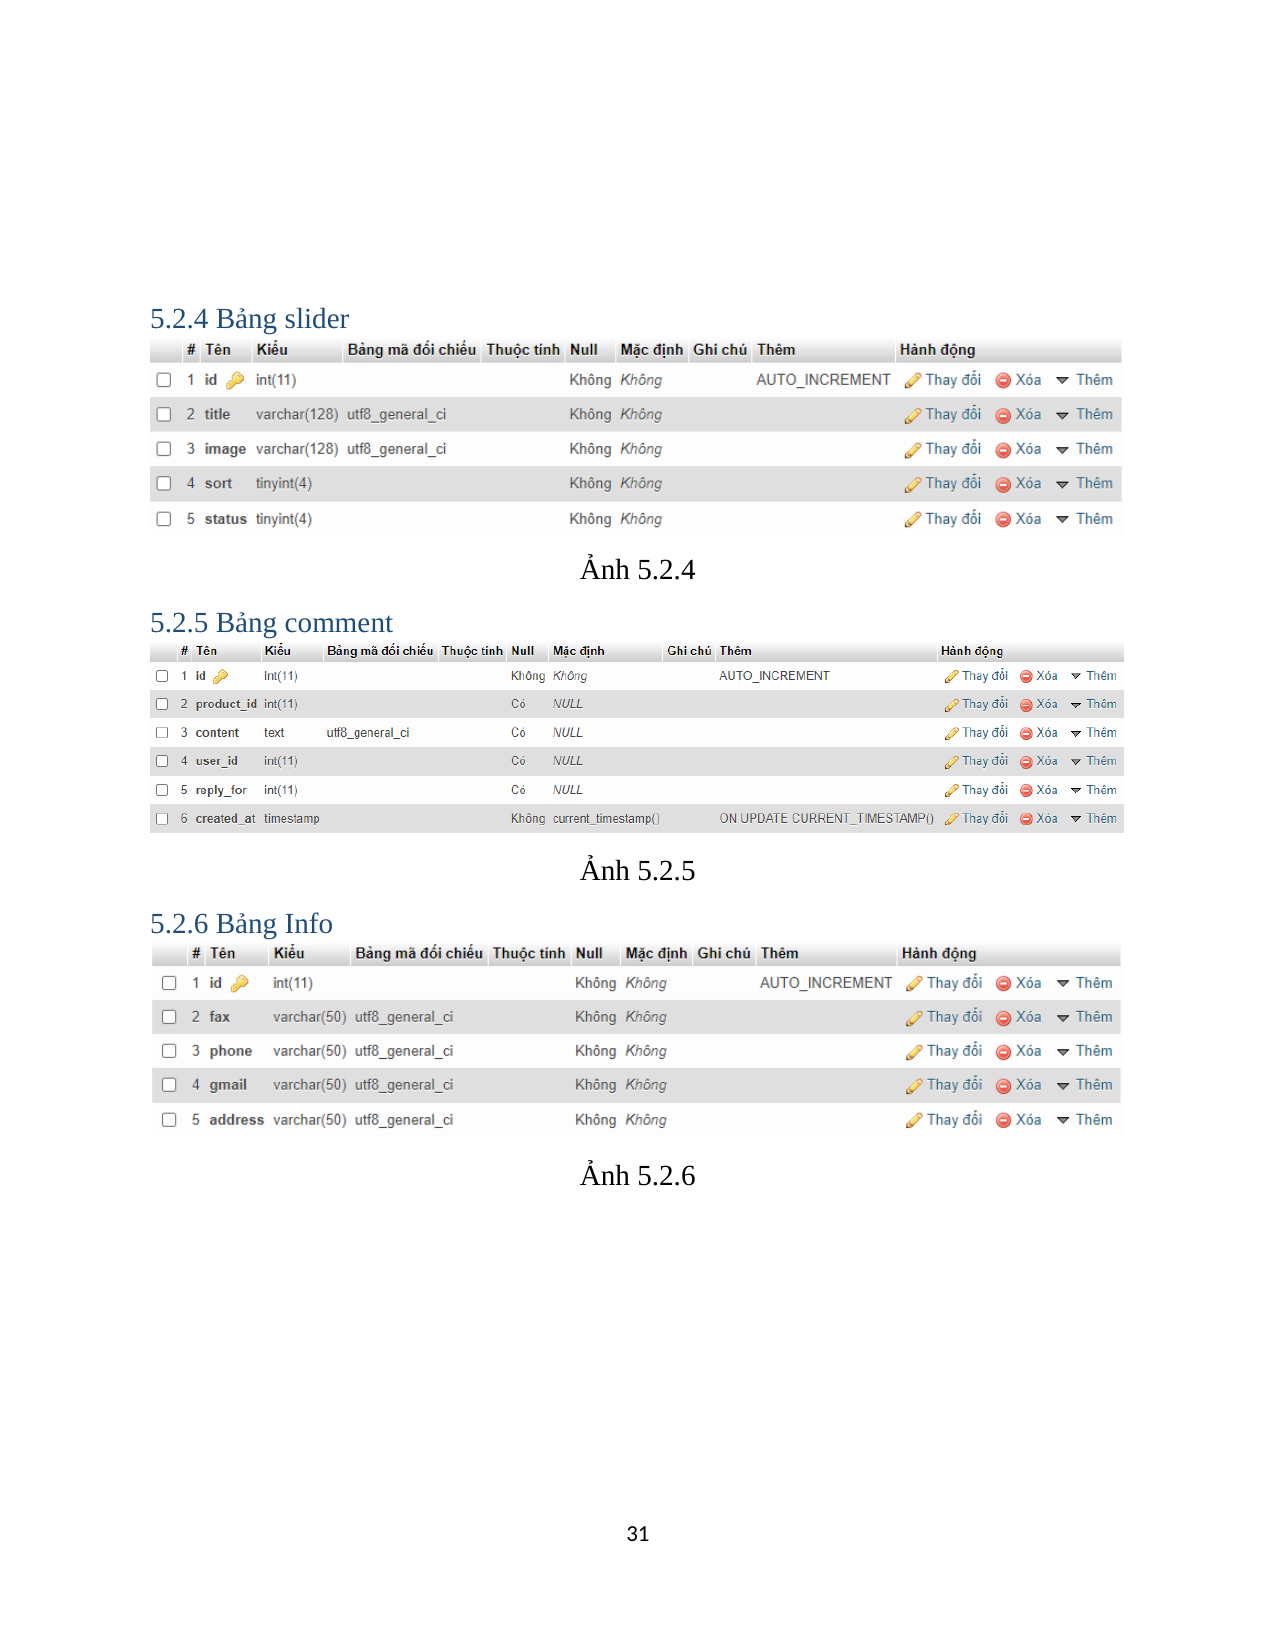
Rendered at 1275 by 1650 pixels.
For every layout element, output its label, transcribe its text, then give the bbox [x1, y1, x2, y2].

picture [150, 336, 1125, 534]
text Ảnh 5.2.4 [150, 552, 1125, 586]
picture [150, 641, 1125, 835]
text Ảnh 5.2.6 [150, 1158, 1125, 1191]
subtitle 5.2.5 Bảng comment [150, 605, 1125, 639]
text Ảnh 5.2.5 [150, 853, 1125, 887]
picture [150, 942, 1125, 1139]
subtitle 5.2.4 Bảng slider [150, 301, 1125, 334]
subtitle 5.2.6 Bảng Info [150, 906, 1125, 940]
